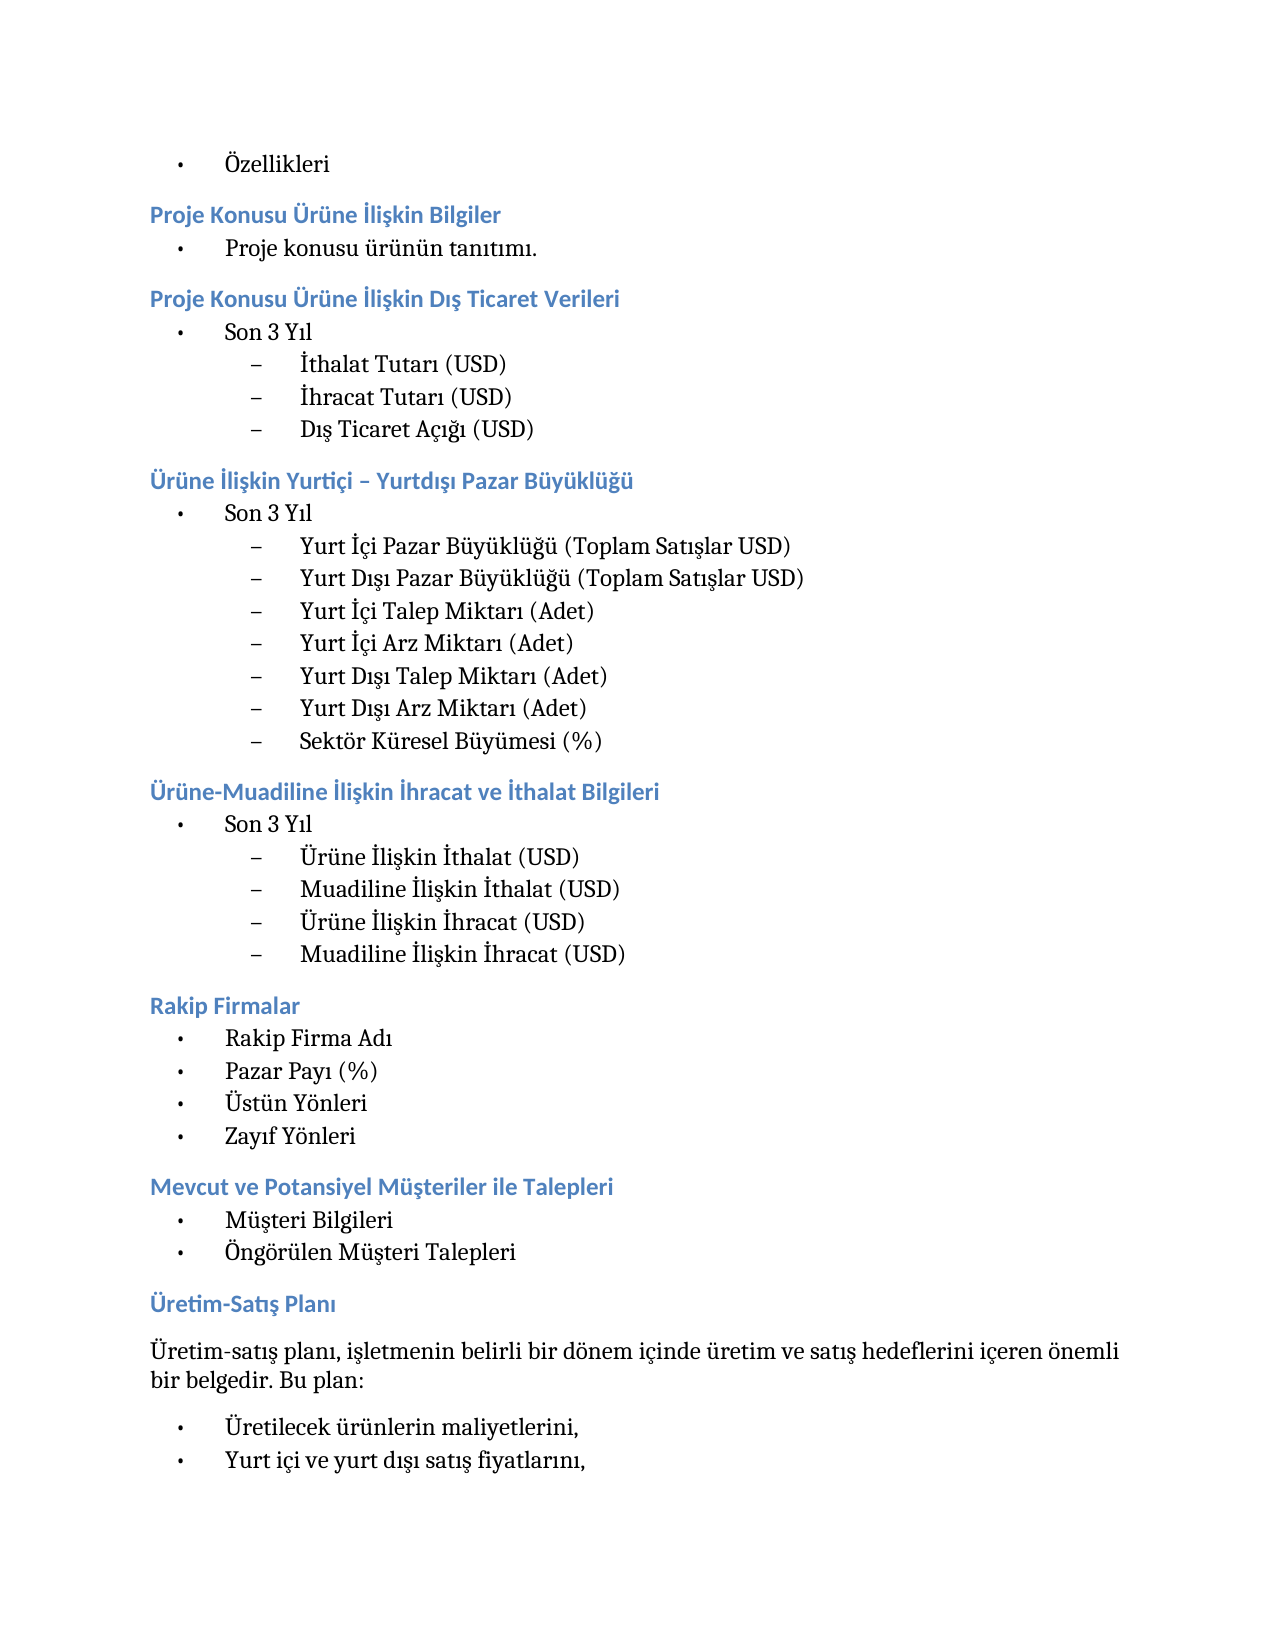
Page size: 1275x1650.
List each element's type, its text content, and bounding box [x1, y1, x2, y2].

list Ürüne İlişkin İthalat (USD) [250, 843, 1125, 872]
list Zayıf Yönleri [175, 1122, 1125, 1151]
list Yurt içi ve yurt dışı satış fiyatlarını, [175, 1446, 1125, 1474]
list Ürüne İlişkin İhracat (USD) [250, 908, 1125, 937]
list Üstün Yönleri [175, 1089, 1125, 1118]
list Yurt İçi Pazar Büyüklüğü (Toplam Satışlar USD) [250, 532, 1125, 560]
list Proje konusu ürünün tanıtımı. [175, 234, 1125, 263]
subtitle Mevcut ve Potansiyel Müşteriler ile Talepleri [150, 1171, 1125, 1202]
list Yurt Dışı Arz Miktarı (Adet) [250, 694, 1125, 723]
list Özellikleri [175, 150, 1125, 179]
list Müşteri Bilgileri [175, 1206, 1125, 1234]
subtitle Ürüne-Muadiline İlişkin İhracat ve İthalat Bilgileri [150, 776, 1125, 807]
list Rakip Firma Adı [175, 1024, 1125, 1053]
list Yurt Dışı Pazar Büyüklüğü (Toplam Satışlar USD) [250, 564, 1125, 593]
list İhracat Tutarı (USD) [250, 383, 1125, 411]
list Muadiline İlişkin İthalat (USD) [250, 875, 1125, 904]
list Pazar Payı (%) [175, 1057, 1125, 1086]
list Öngörülen Müşteri Talepleri [175, 1238, 1125, 1267]
subtitle Ürüne İlişkin Yurtiçi – Yurtdışı Pazar Büyüklüğü [150, 465, 1125, 495]
subtitle Üretim-Satış Planı [150, 1288, 1125, 1318]
text Üretim-satış planı, işletmenin belirli bir dönem içinde üretim ve satış hedeflerini içeren önemli bir belgedir. Bu plan: [150, 1337, 1125, 1394]
list Son 3 Yıl [175, 318, 1125, 346]
subtitle Proje Konusu Ürüne İlişkin Bilgiler [150, 199, 1125, 230]
list Yurt İçi Talep Miktarı (Adet) [250, 597, 1125, 625]
subtitle Rakip Firmalar [150, 990, 1125, 1021]
list Muadiline İlişkin İhracat (USD) [250, 940, 1125, 969]
list Yurt Dışı Talep Miktarı (Adet) [250, 662, 1125, 690]
list Sektör Küresel Büyümesi (%) [250, 727, 1125, 755]
subtitle Proje Konusu Ürüne İlişkin Dış Ticaret Verileri [150, 283, 1125, 314]
list Yurt İçi Arz Miktarı (Adet) [250, 629, 1125, 658]
list Son 3 Yıl [175, 499, 1125, 528]
list İthalat Tutarı (USD) [250, 350, 1125, 379]
list Üretilecek ürünlerin maliyetlerini, [175, 1413, 1125, 1442]
list Son 3 Yıl [175, 810, 1125, 839]
list Dış Ticaret Açığı (USD) [250, 415, 1125, 444]
